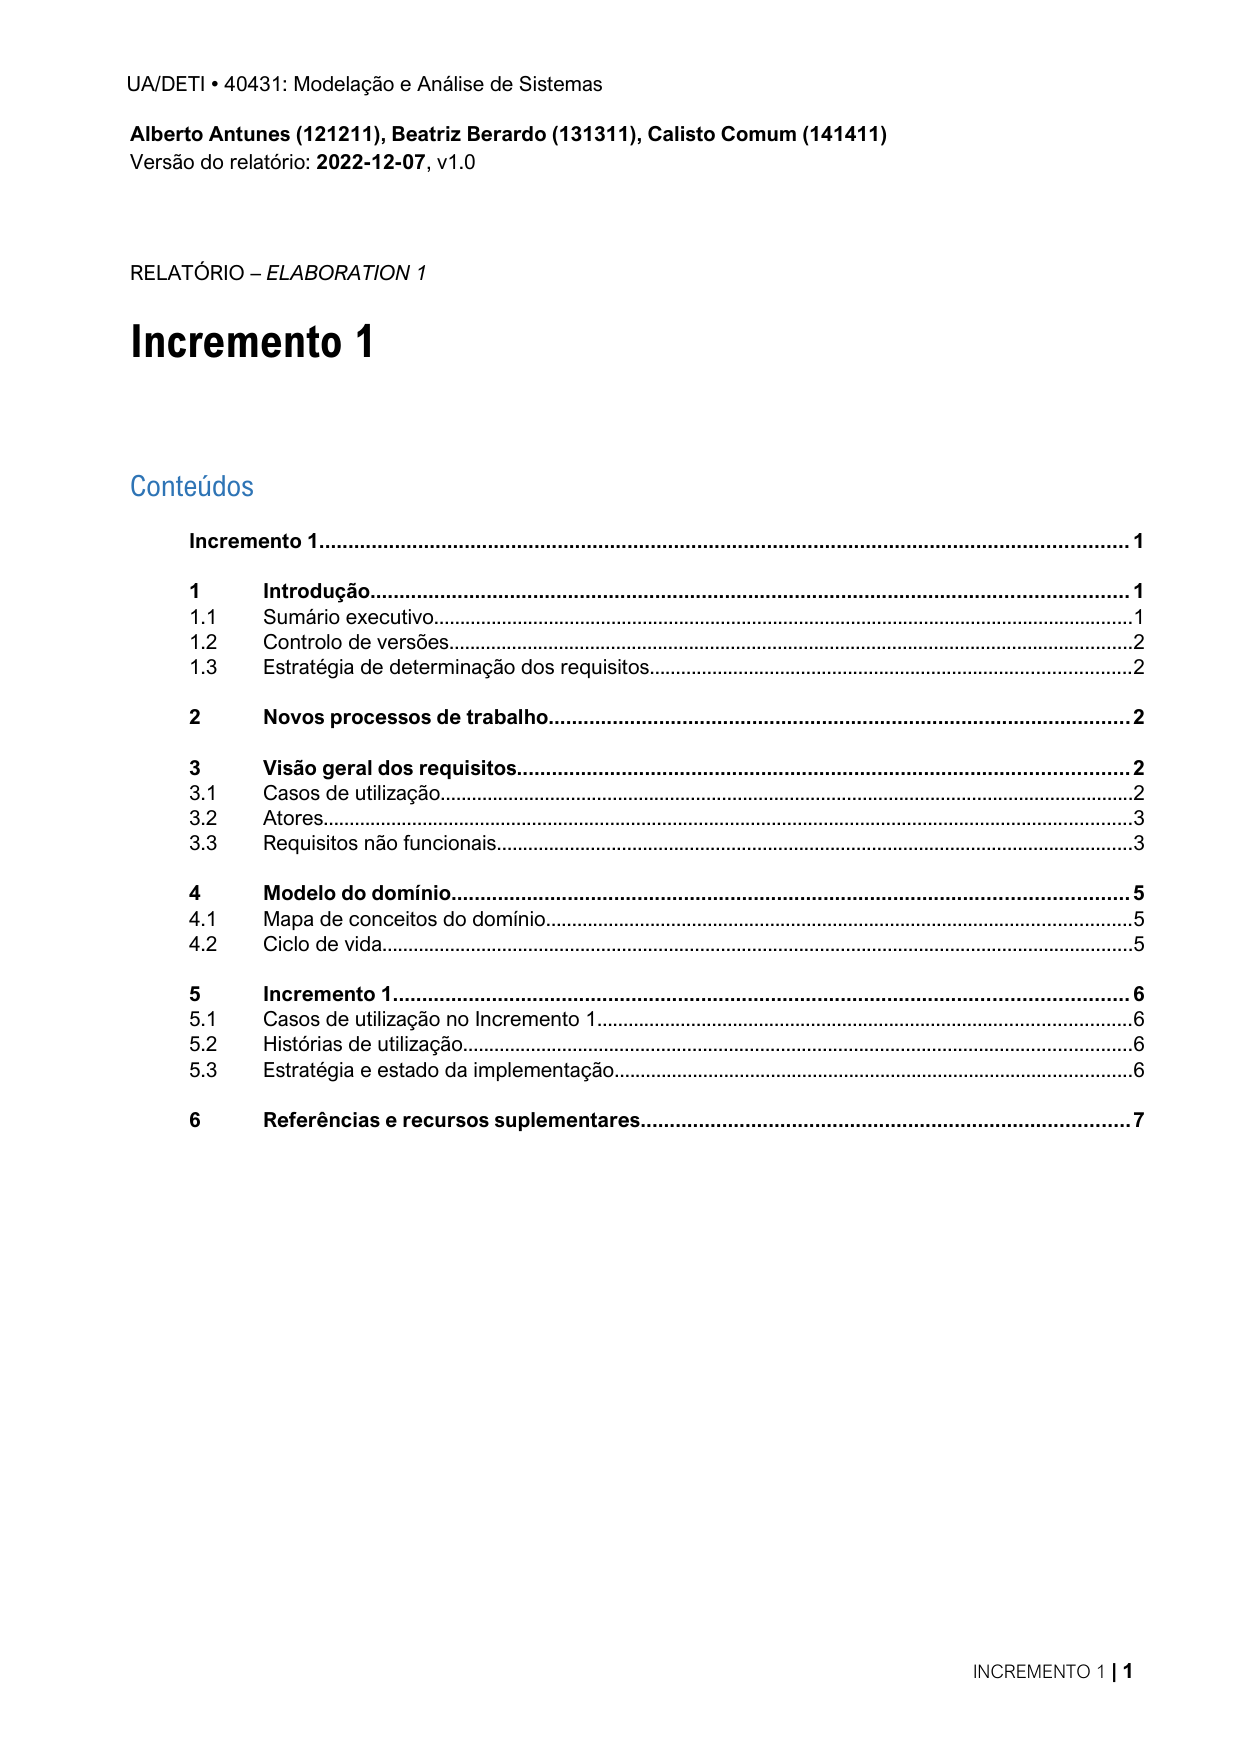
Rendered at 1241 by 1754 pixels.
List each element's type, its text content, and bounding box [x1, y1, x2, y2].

text Versão do relatório: 2022-12-07, v1.0 [130, 149, 1134, 174]
text Alberto Antunes (121211), Beatriz Berardo (131311), Calisto Comum (141411) [130, 121, 1134, 146]
text RELATÓRIO – ELABORATION 1 [130, 260, 1134, 285]
